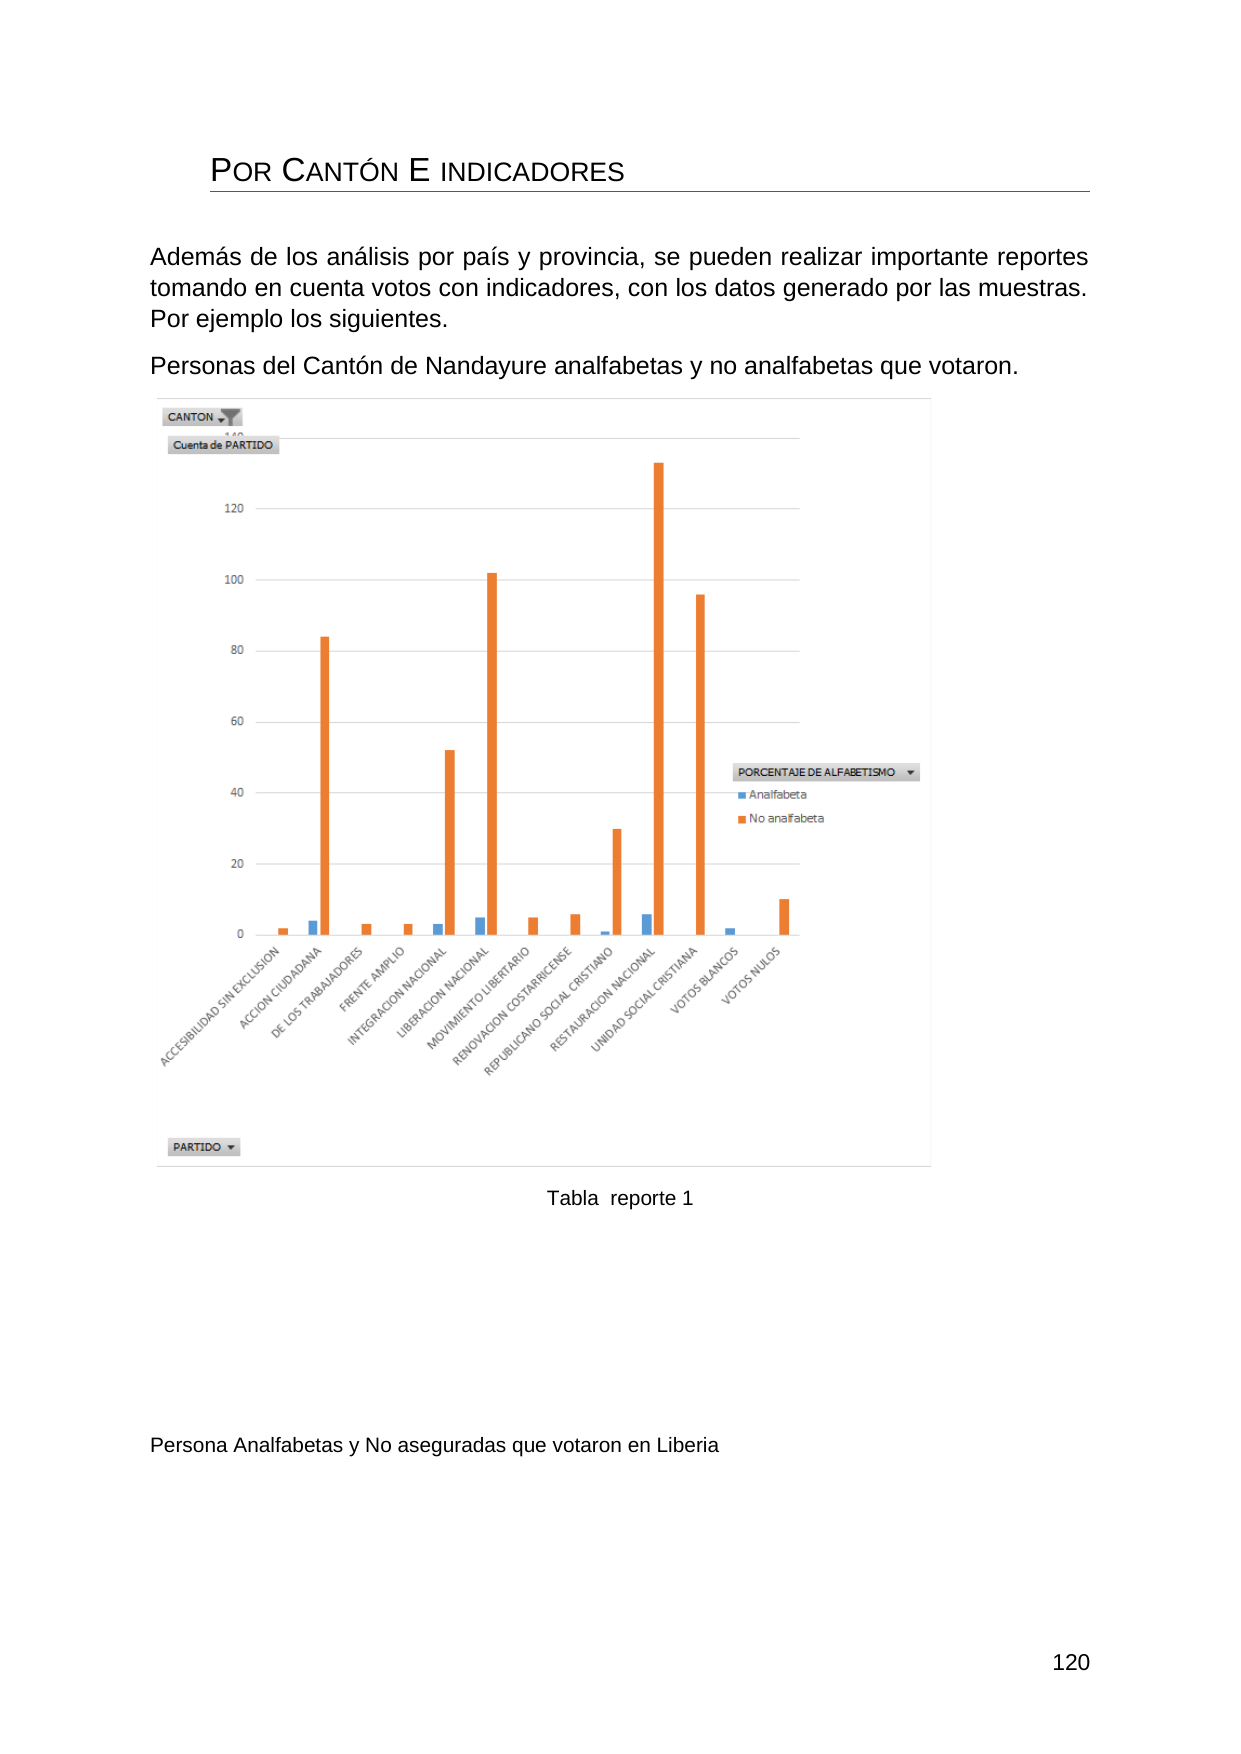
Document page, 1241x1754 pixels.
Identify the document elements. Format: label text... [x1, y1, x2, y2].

text Además de los análisis por país y provincia, se pueden realizar importante reportes tomando en cuenta votos con indicadores, con los datos generado por las muestras. Por ejemplo los siguientes. [150, 241, 1090, 332]
subtitle Por Cantón E indicadores [210, 150, 1090, 191]
text Personas del Cantón de Nandayure analfabetas y no analfabetas que votaron. [150, 351, 1090, 380]
text Persona Analfabetas y No aseguradas que votaron en Liberia [150, 1433, 1090, 1457]
text Tabla reporte 1 [150, 1186, 1090, 1210]
picture [157, 398, 932, 1167]
